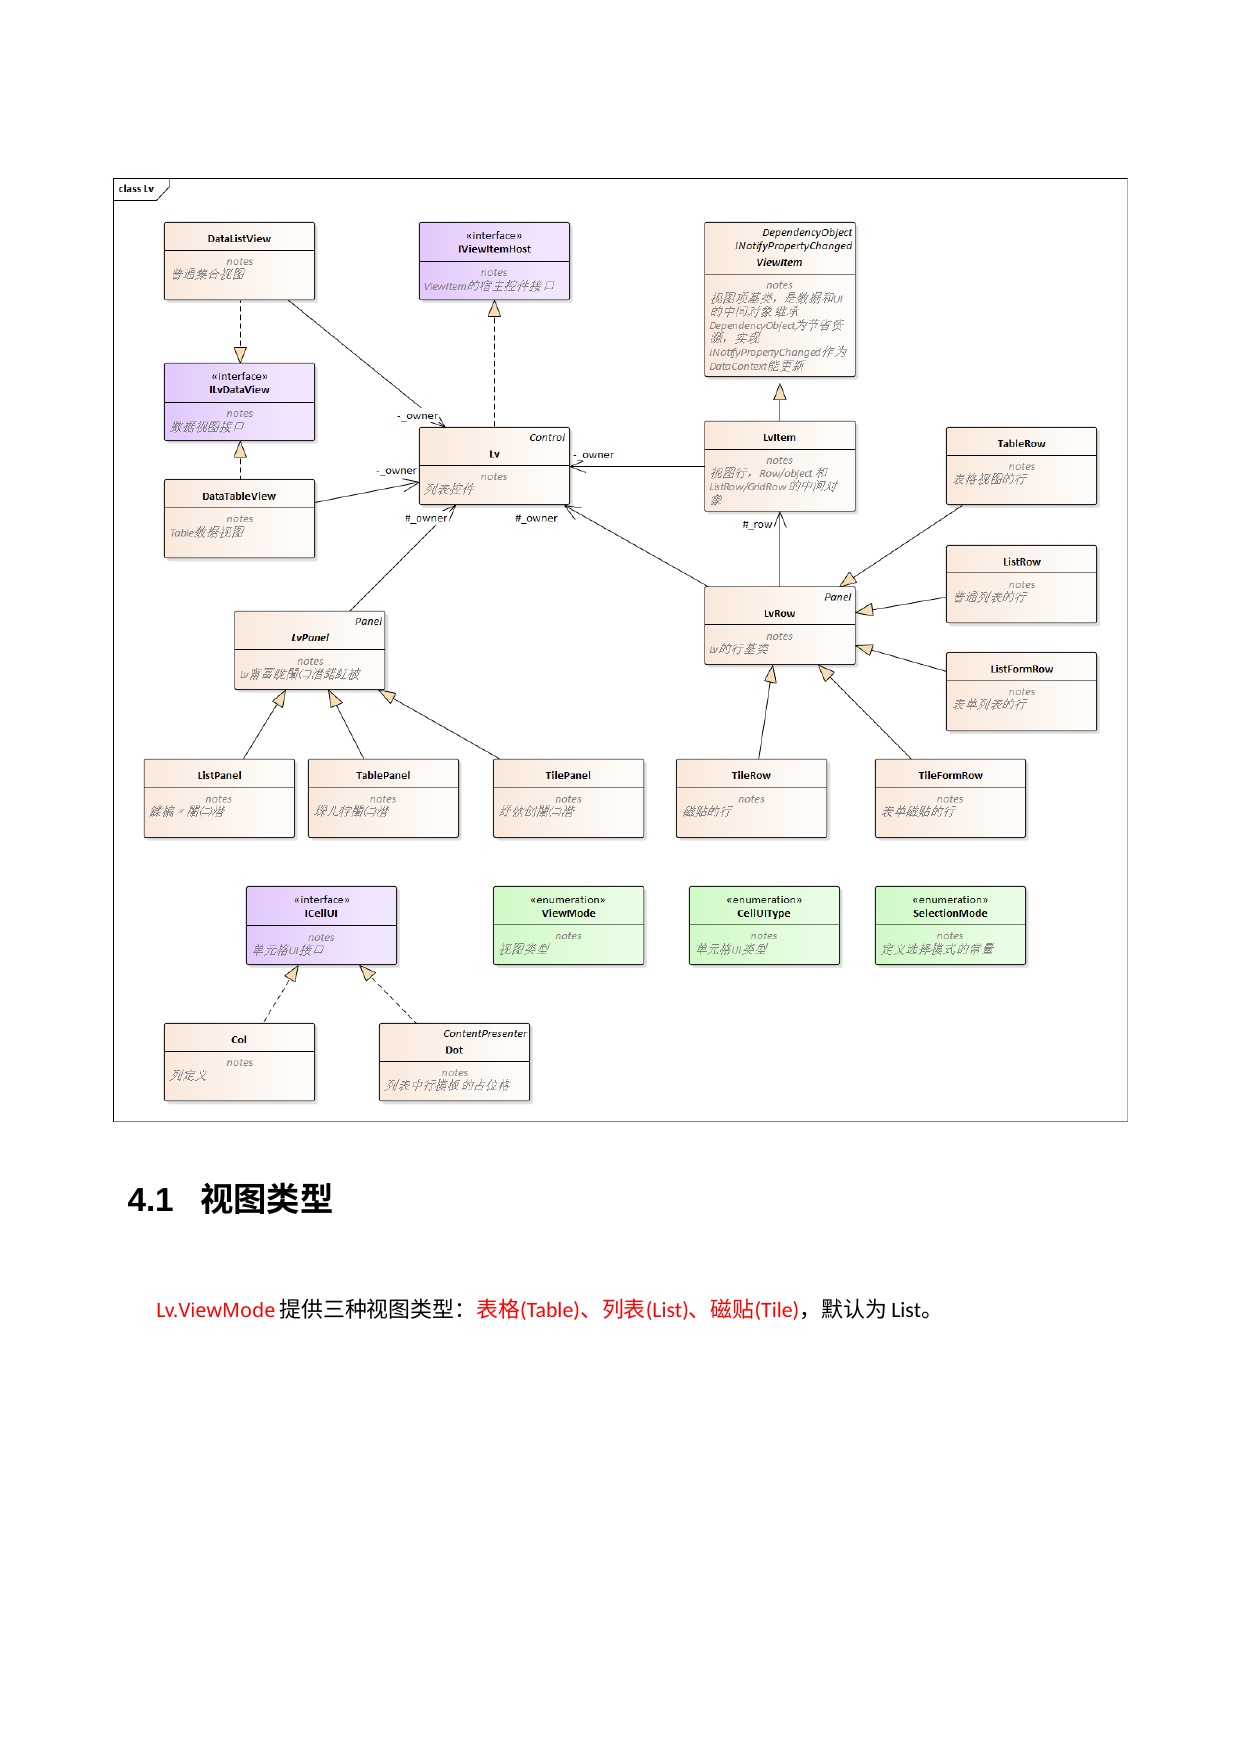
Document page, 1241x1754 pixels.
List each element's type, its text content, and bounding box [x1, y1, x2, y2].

text Lv.ViewMode提供三种视图类型：表格(Table)、列表(List)、磁贴(Tile)，默认为List。 [112, 1291, 1128, 1324]
subtitle 视图类型 [127, 1164, 1128, 1229]
picture [112, 177, 1128, 1122]
